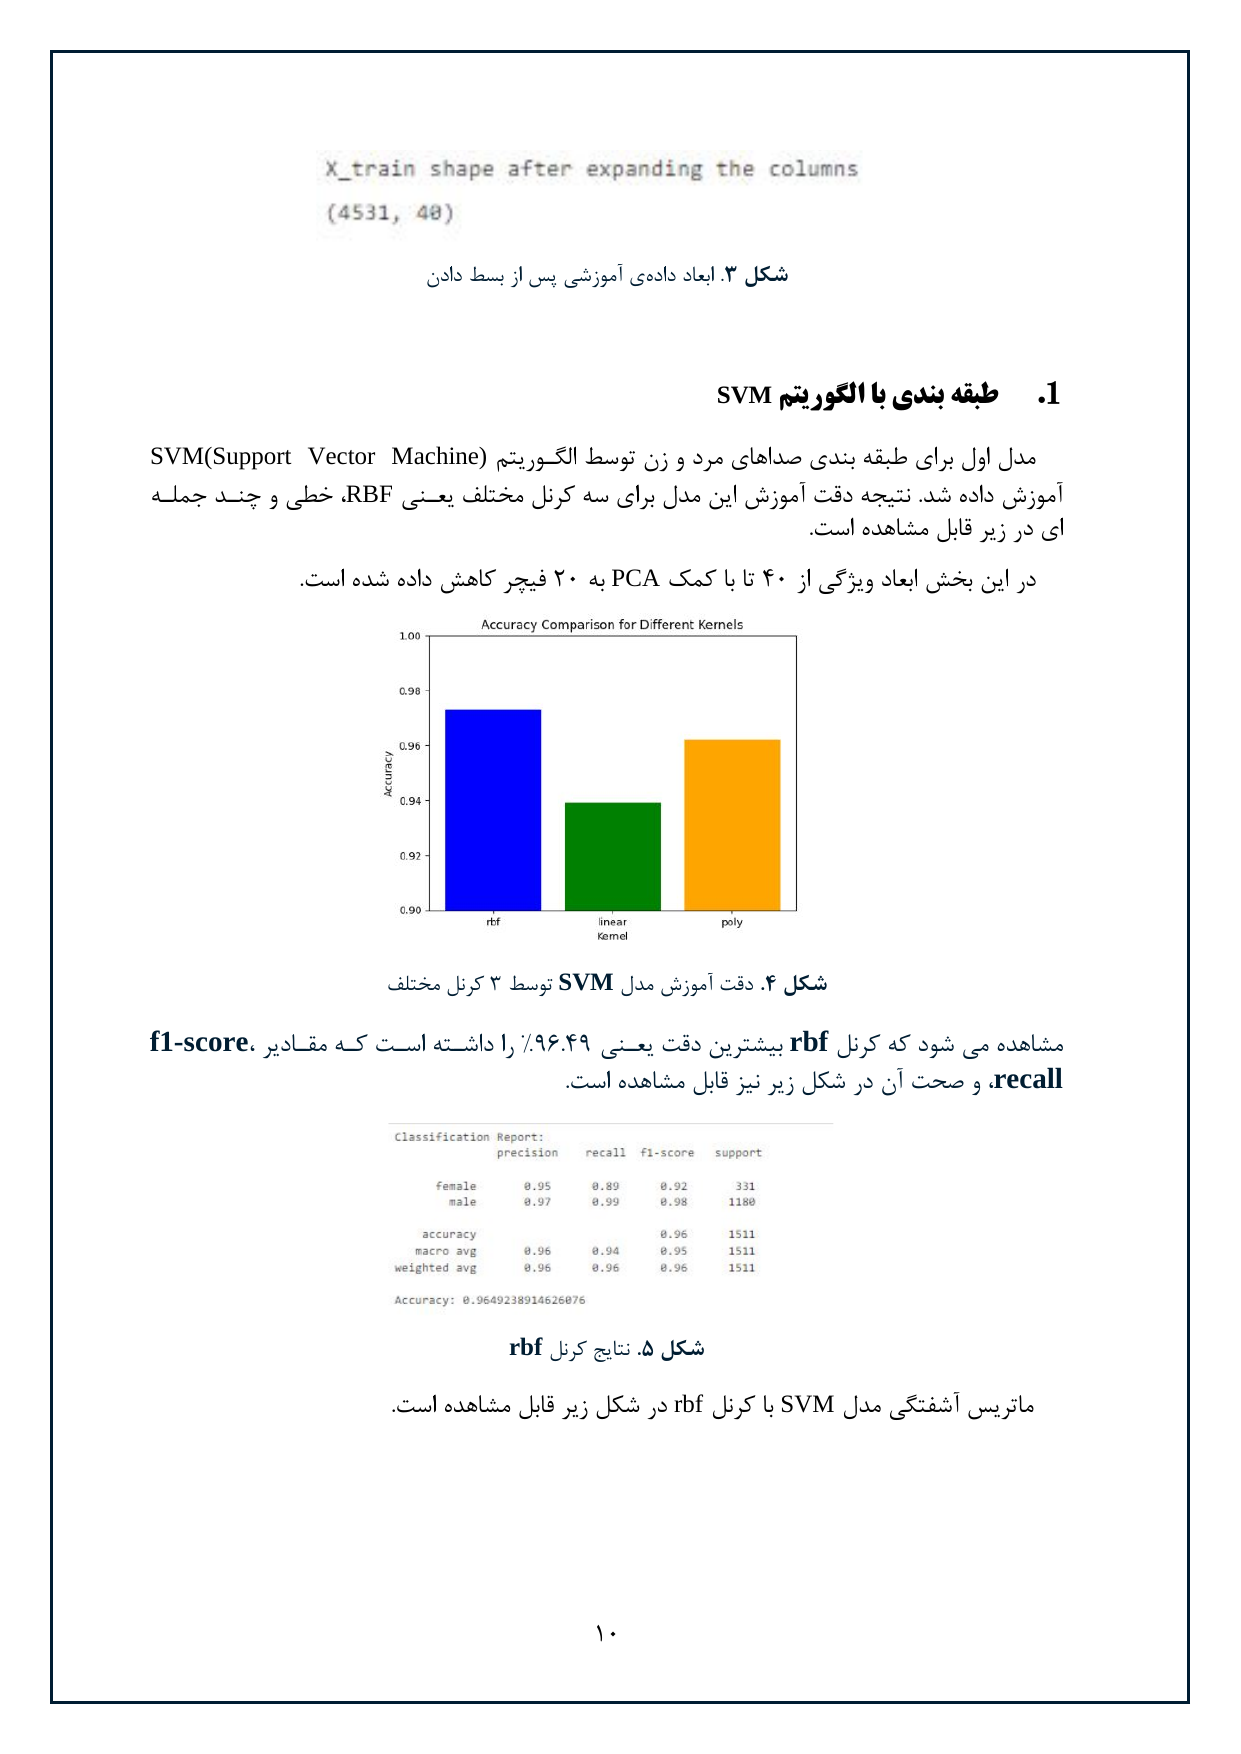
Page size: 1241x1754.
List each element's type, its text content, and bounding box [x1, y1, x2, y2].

list طبقه بندی با الگوریتم SVM [150, 368, 1036, 421]
text ماتریس آشفتگی مدل SVM با کرنل rbf در شکل زیر قابل مشاهده است. [150, 1389, 1063, 1422]
picture [379, 613, 834, 951]
text مشاهده می شود که کرنل rbf بیشترین دقت یعنی 96.49% را داشته است که مقادیر f1-score، recall، و صحت آن در شکل زیر نیز قابل مشاهده است. [150, 1024, 1063, 1099]
text شکل 3. ابعاد داده‌ی آموزشی پس از بسط دادن [150, 264, 1063, 289]
text مدل اول برای طبقه بندی صداهای مرد و زن توسط الگوریتم SVM(Support Vector Machine) آموزش داده شد. نتیجه دقت آموزش این مدل برای سه کرنل مختلف یعنی RBF، خطی و چند جمله ای در زیر قابل مشاهده است. [150, 441, 1063, 546]
text شکل 5. نتایج کرنل rbf [150, 1332, 1063, 1364]
text در این بخش ابعاد ویژگی از 40 تا با کمک PCA به 20 فیچر کاهش داده شده است. [150, 563, 1063, 596]
picture [316, 150, 897, 248]
text شکل 4. دقت آموزش مدل SVM توسط 3 کرنل مختلف [150, 967, 1063, 999]
picture [379, 1123, 834, 1316]
